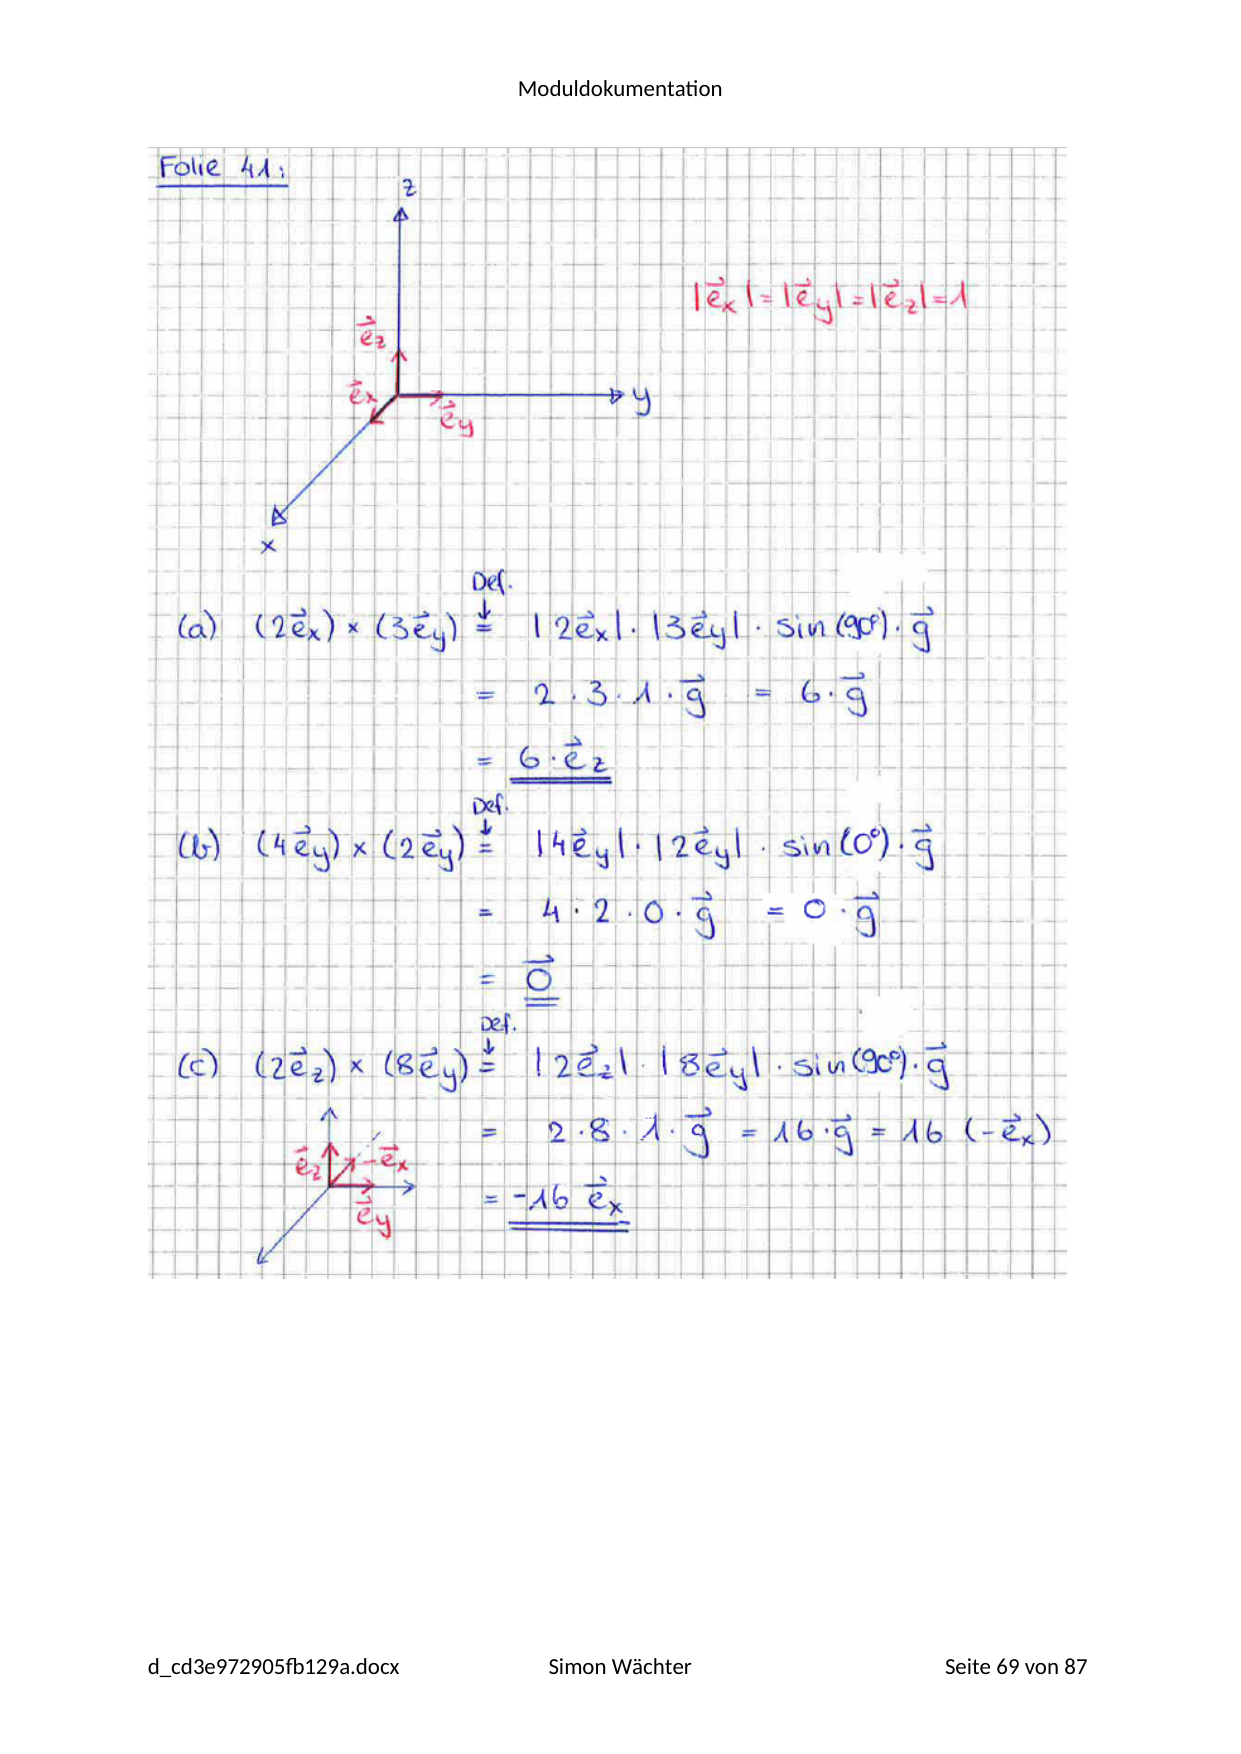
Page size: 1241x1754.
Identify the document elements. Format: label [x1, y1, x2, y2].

picture [147, 147, 1068, 1279]
